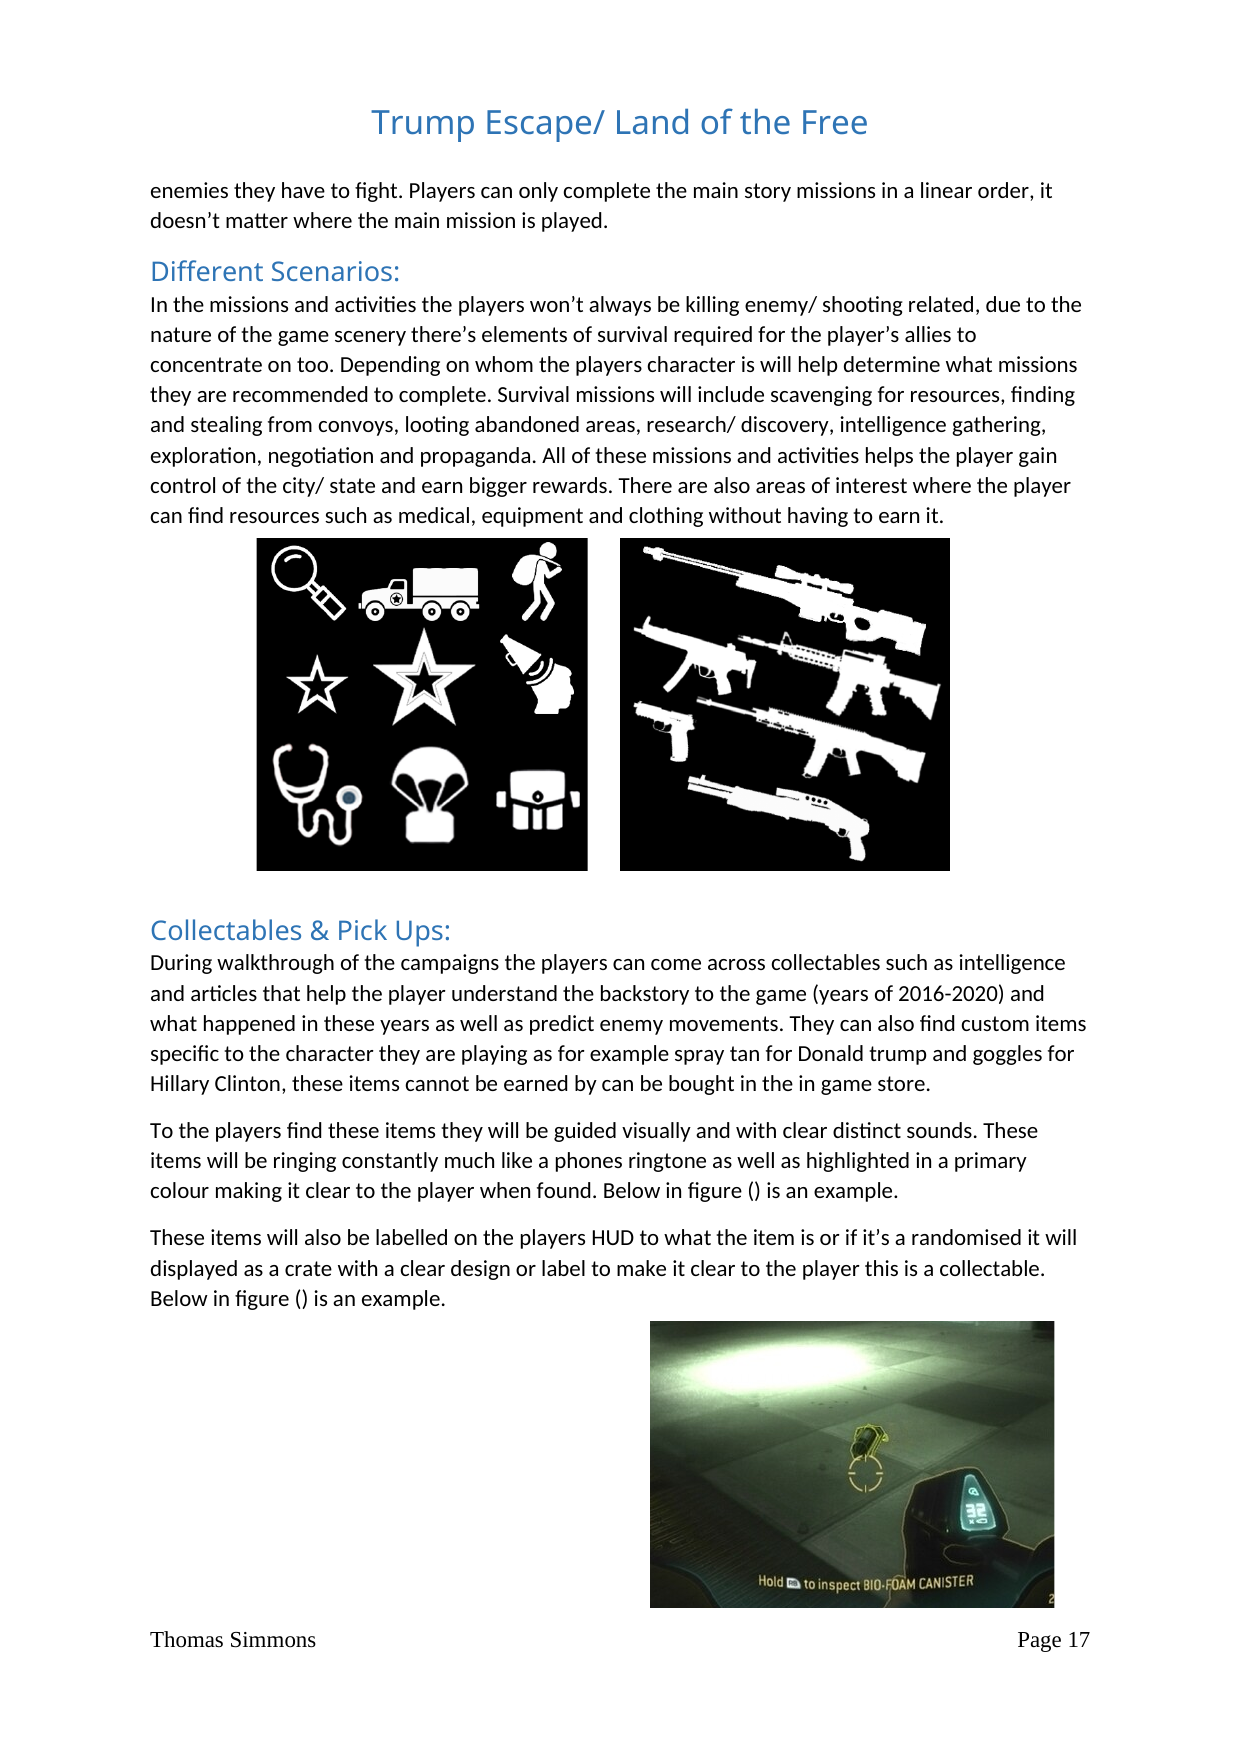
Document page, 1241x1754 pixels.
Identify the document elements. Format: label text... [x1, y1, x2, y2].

text In the missions and activities the players won’t always be killing enemy/ shooting related, due to the nature of the game scenery there’s elements of survival required for the player’s allies to concentrate on too. Depending on whom the players character is will help determine what missions they are recommended to complete. Survival missions will include scavenging for resources, finding and stealing from convoys, looting abandoned areas, research/ discovery, intelligence gathering, exploration, negotiation and propaganda. All of these missions and activities helps the player gain control of the city/ state and earn bigger rewards. There are also areas of interest where the player can find resources such as medical, equipment and clothing without having to earn it. [150, 290, 1090, 529]
text During walkthrough of the campaigns the players can come across collectables such as intelligence and articles that help the player understand the backstory to the game (years of 2016-2020) and what happened in these years as well as predict enemy movements. They can also find custom items specific to the character they are playing as for example spray tan for Donald trump and goggles for Hillary Clinton, these items cannot be earned by can be bought in the in game store. [150, 948, 1090, 1097]
subtitle Different Scenarios: [150, 253, 1090, 290]
picture [618, 538, 950, 869]
picture [650, 1321, 1055, 1608]
text To the players find these items they will be guided visually and with clear distinct sounds. These items will be ringing constantly much like a phones ringtone as well as highlighted in a primary colour making it clear to the player when found. Below in figure () is an example. [150, 1116, 1090, 1204]
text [150, 176, 1090, 234]
text These items will also be labelled on the players HUD to what the item is or if it’s a randomised it will displayed as a crate with a clear design or label to make it clear to the player this is a collectable. Below in figure () is an example. [150, 1223, 1090, 1312]
picture [256, 538, 588, 870]
subtitle Collectables & Pick Ups: [150, 689, 1090, 948]
